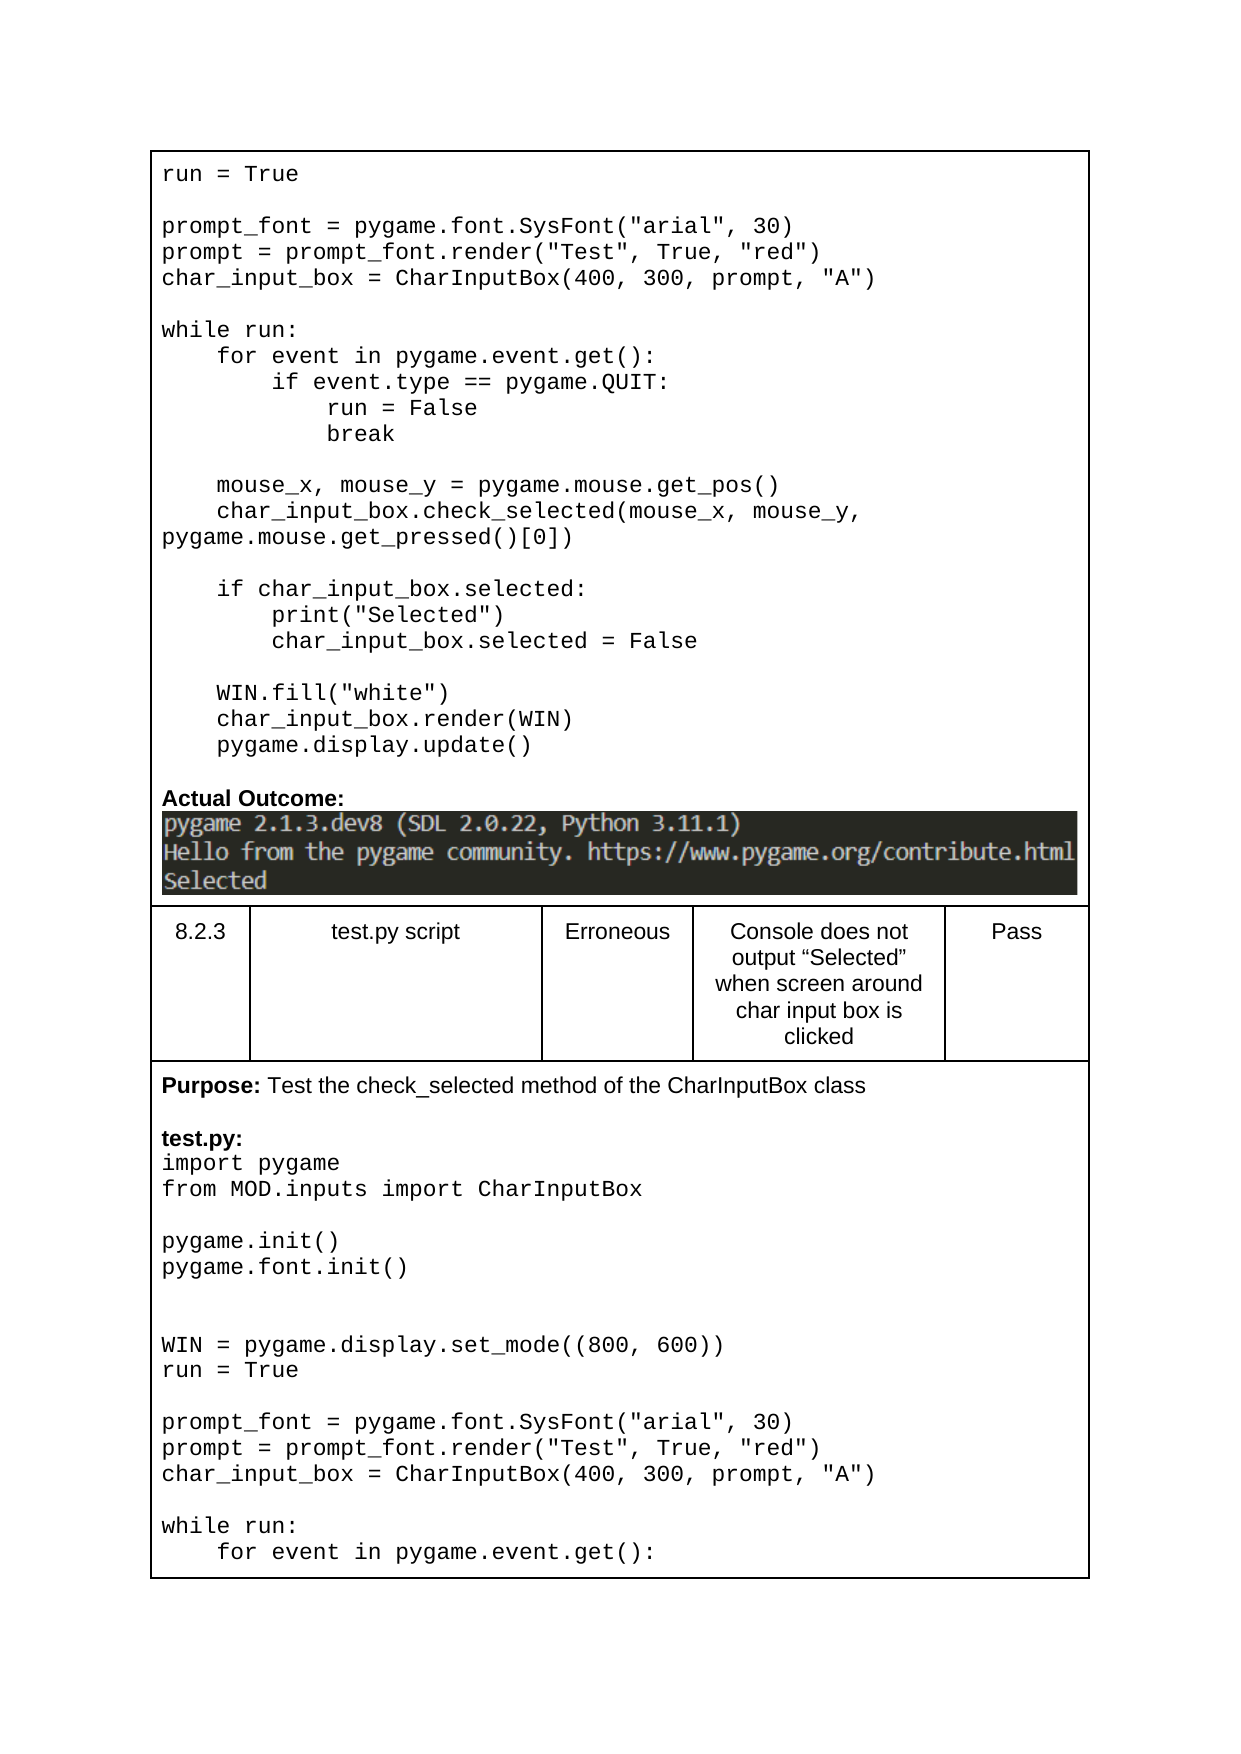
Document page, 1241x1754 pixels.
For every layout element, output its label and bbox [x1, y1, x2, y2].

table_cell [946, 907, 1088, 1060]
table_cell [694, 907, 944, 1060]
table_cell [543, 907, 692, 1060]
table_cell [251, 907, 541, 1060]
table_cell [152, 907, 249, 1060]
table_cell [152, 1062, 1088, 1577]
picture [162, 811, 1078, 895]
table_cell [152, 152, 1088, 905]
